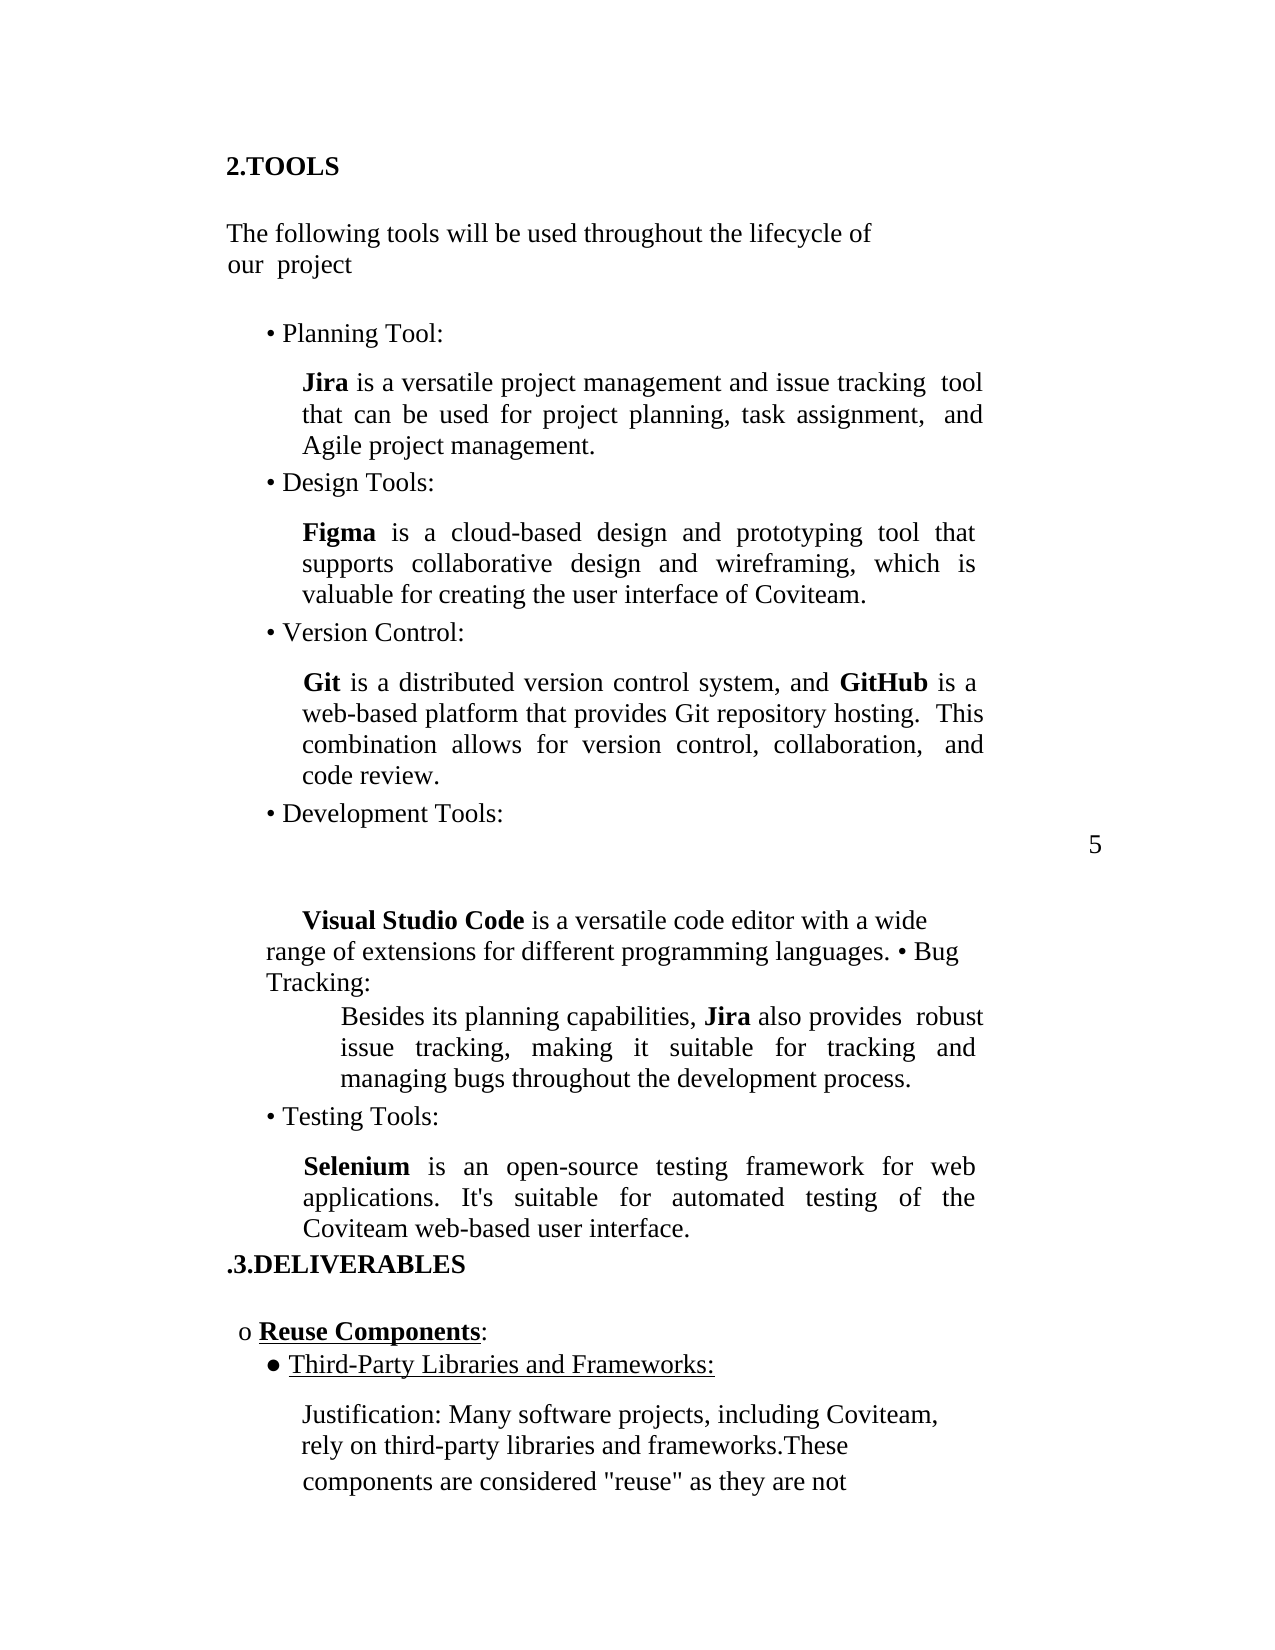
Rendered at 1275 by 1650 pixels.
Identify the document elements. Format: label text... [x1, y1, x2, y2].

text • Development Tools: [266, 797, 1125, 828]
text • Testing Tools: [266, 1100, 1125, 1131]
text .3.DELIVERABLES [226, 1248, 1125, 1279]
text • Planning Tool: [266, 317, 1125, 348]
text The following tools will be used throughout the lifecycle of our project [226, 217, 907, 279]
text Selenium is an open-source testing framework for web applications. It's suitable for automated testing of the Coviteam web-based user interface. [303, 1150, 983, 1243]
text • Design Tools: [266, 467, 1125, 498]
text o Reuse Components: [238, 1315, 1125, 1347]
text ● Third-Party Libraries and Frameworks: [265, 1348, 1125, 1379]
text Jira is a versatile project management and issue tracking tool that can be used for project planning, task assignment, and Agile project management. [302, 367, 983, 460]
text 5 [150, 828, 1108, 859]
text Visual Studio Code is a versatile code editor with a wide range of extensions for different programming languages. • Bug Tracking: [266, 904, 983, 997]
text 2.TOOLS [226, 150, 1125, 181]
text Besides its planning capabilities, Jira also provides robust issue tracking, making it suitable for tracking and managing bugs throughout the development process. [340, 1000, 983, 1094]
text • Version Control: [266, 616, 1125, 647]
text Justification: Many software projects, including Coviteam, rely on third-party libraries and frameworks.These [301, 1398, 973, 1461]
text Figma is a cloud-based design and prototyping tool that supports collaborative design and wireframing, which is valuable for creating the user interface of Coviteam. [302, 516, 983, 610]
text Git is a distributed version control system, and GitHub is a web-based platform that provides Git repository hosting. This combination allows for version control, collaboration, and code review. [302, 666, 984, 791]
text components are considered "reuse" as they are not [302, 1465, 1125, 1496]
